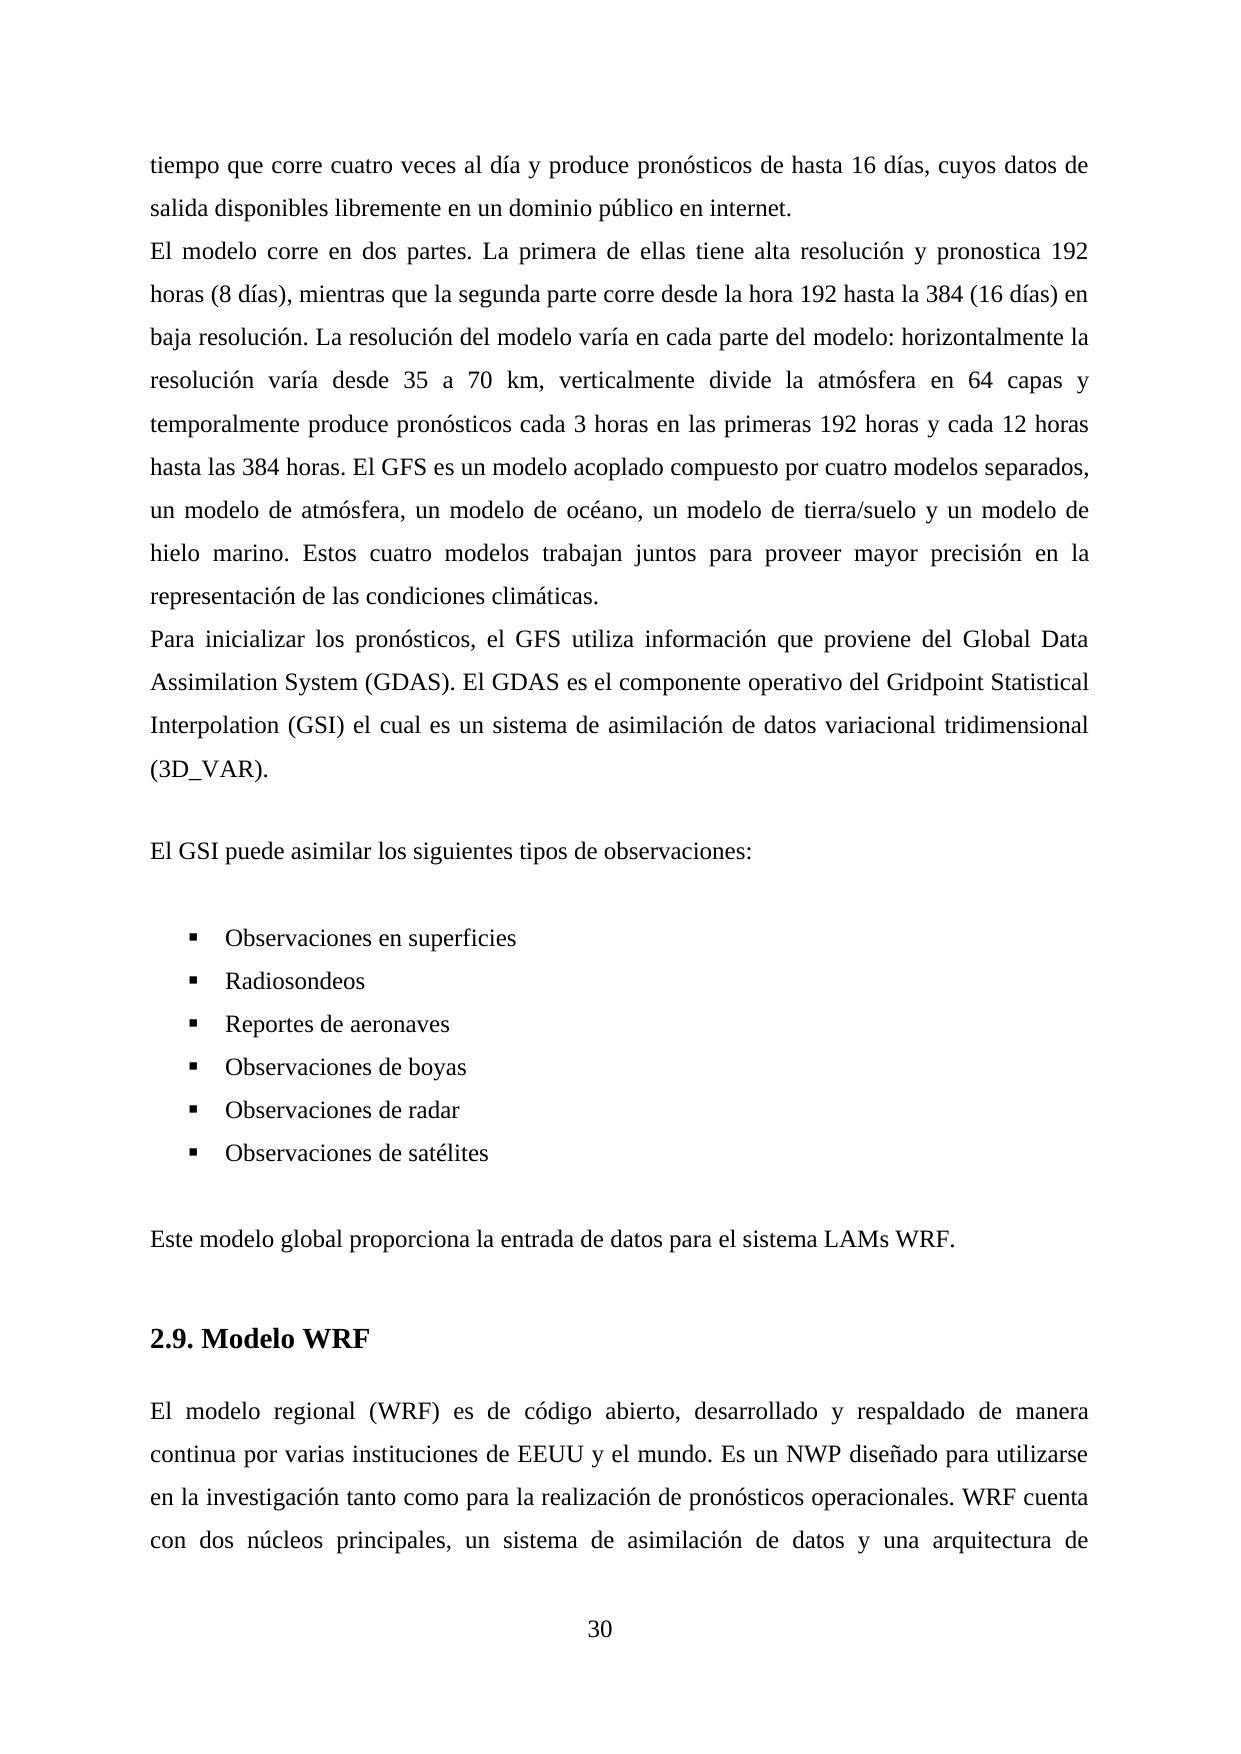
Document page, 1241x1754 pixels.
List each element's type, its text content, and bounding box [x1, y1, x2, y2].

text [150, 150, 1090, 222]
text El GSI puede asimilar los siguientes tipos de observaciones: [150, 836, 1090, 865]
text El modelo corre en dos partes. La primera de ellas tiene alta resolución y pronostica 192 horas (8 días), mientras que la segunda parte corre desde la hora 192 hasta la 384 (16 días) en baja resolución. La resolución del modelo varía en cada parte del modelo: horizontalmente la resolución varía desde 35 a 70 km, verticalmente divide la atmósfera en 64 capas y temporalmente produce pronósticos cada 3 horas en las primeras 192 horas y cada 12 horas hasta las 384 horas. El GFS es un modelo acoplado compuesto por cuatro modelos separados, un modelo de atmósfera, un modelo de océano, un modelo de tierra/suelo y un modelo de hielo marino. Estos cuatro modelos trabajan juntos para proveer mayor precisión en la representación de las condiciones climáticas. [150, 236, 1090, 610]
list Observaciones de radar [187, 1095, 1090, 1124]
list Observaciones de boyas [187, 1052, 1090, 1081]
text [150, 1396, 1090, 1554]
list Observaciones en superficies [187, 923, 1090, 951]
subtitle 2.9. Modelo WRF [150, 1321, 1090, 1355]
list Radiosondeos [187, 966, 1090, 994]
list Observaciones de satélites [187, 1138, 1090, 1167]
text Este modelo global proporciona la entrada de datos para el sistema LAMs WRF. [150, 1224, 1090, 1253]
text Para inicializar los pronósticos, el GFS utiliza información que proviene del Global Data Assimilation System (GDAS). El GDAS es el componente operativo del Gridpoint Statistical Interpolation (GSI) el cual es un sistema de asimilación de datos variacional tridimensional (3D_VAR). [150, 624, 1090, 782]
list Reportes de aeronaves [187, 1009, 1090, 1038]
